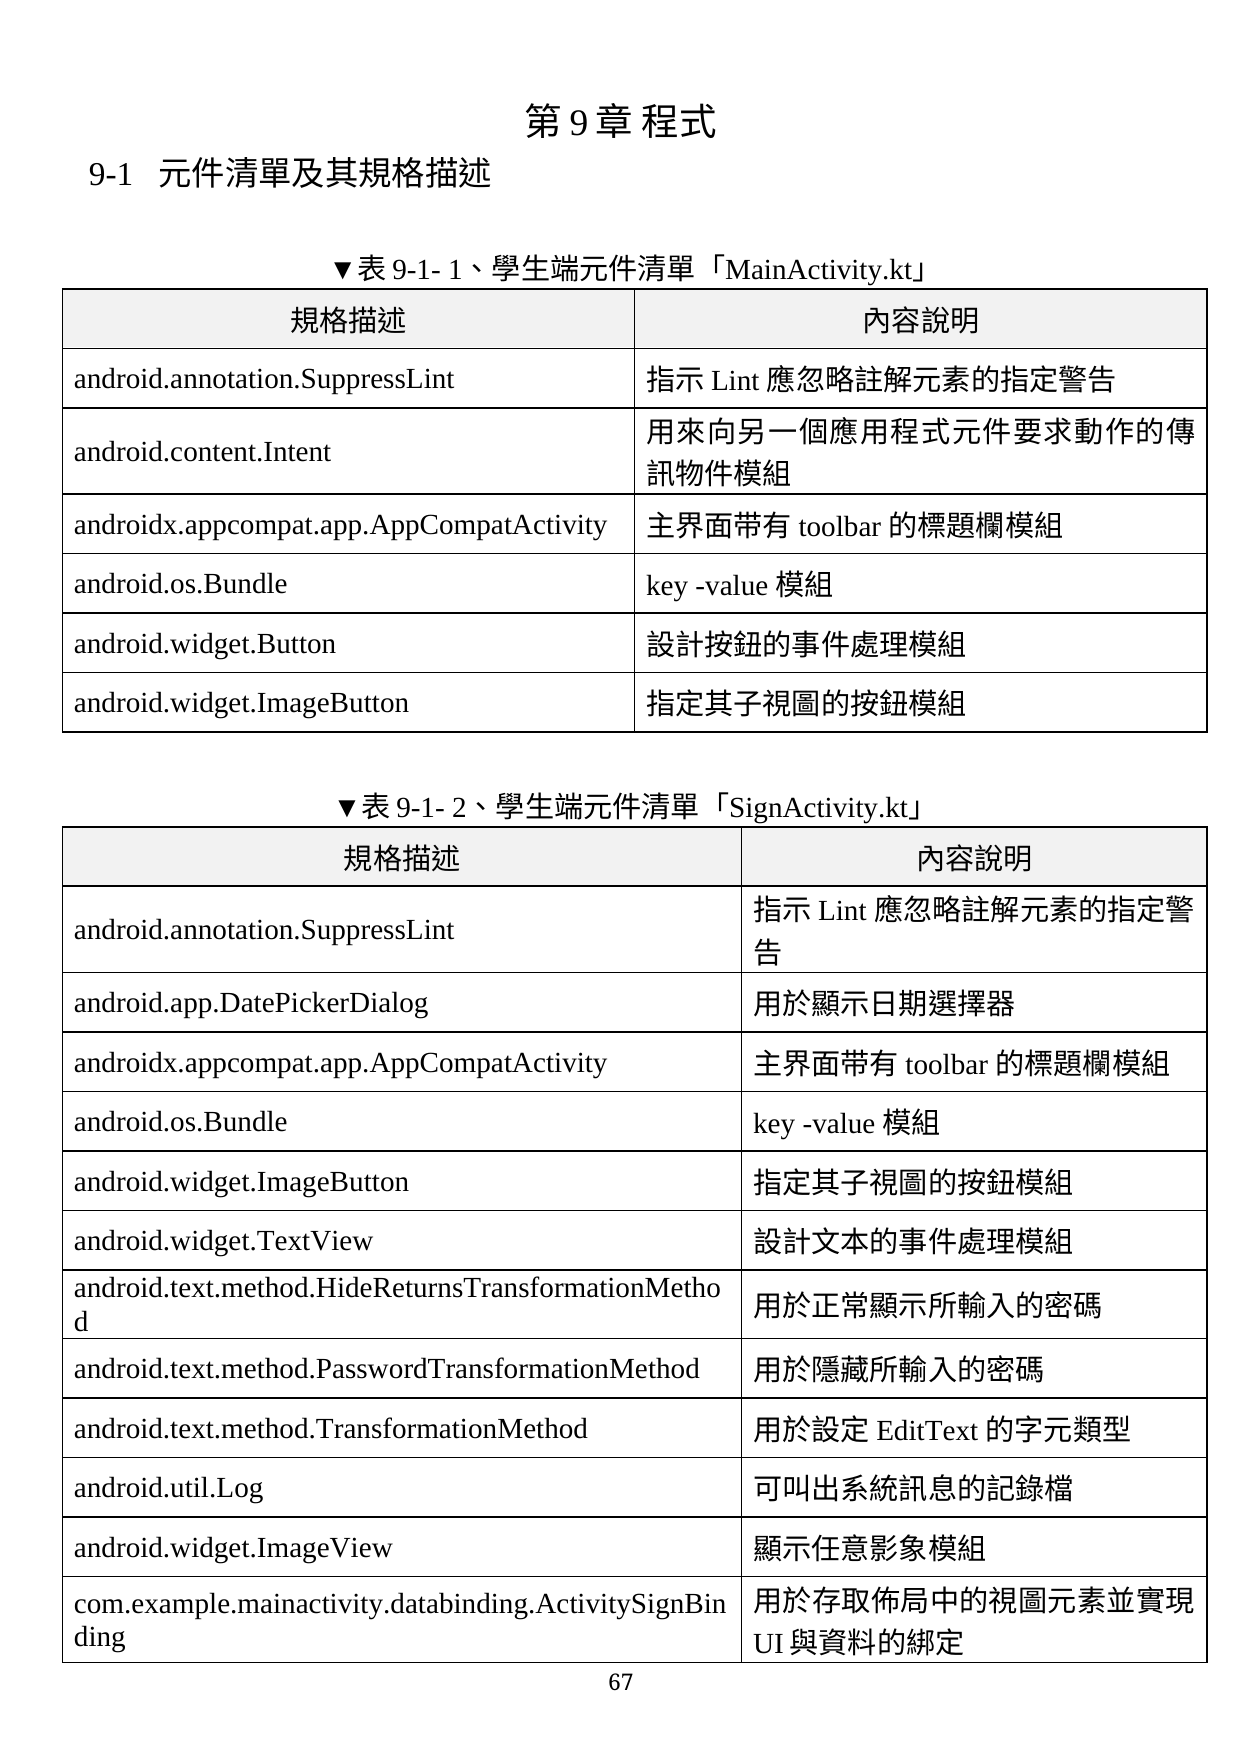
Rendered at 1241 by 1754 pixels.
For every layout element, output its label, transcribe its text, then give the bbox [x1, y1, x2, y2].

text ▼表9-1- 1、學生端元件清單「MainActivity.kt」 [62, 246, 1207, 288]
table_cell 用於存取佈局中的視圖元素並實現UI與資料的綁定 [742, 1577, 1206, 1662]
table_cell android.widget.ImageView [63, 1518, 741, 1576]
subtitle 第9章 程式 [90, 91, 1151, 146]
table_cell 設計文本的事件處理模組 [742, 1211, 1206, 1269]
table_cell android.widget.ImageButton [63, 673, 634, 731]
table_cell androidx.appcompat.app.AppCompatActivity [63, 1033, 741, 1091]
table_cell androidx.appcompat.app.AppCompatActivity [63, 495, 634, 553]
table_cell android.widget.Button [63, 614, 634, 672]
table_header 內容說明 [742, 828, 1206, 885]
table_cell 用於隱藏所輸入的密碼 [742, 1339, 1206, 1397]
table_cell 主界面带有 toolbar 的標題欄模組 [635, 495, 1206, 553]
table_cell 可叫出系統訊息的記錄檔 [742, 1458, 1206, 1516]
table_cell android.widget.ImageButton [63, 1152, 741, 1209]
table_header 規格描述 [63, 290, 634, 347]
table_cell android.os.Bundle [63, 554, 634, 612]
table_cell key -value 模組 [742, 1092, 1206, 1150]
table_cell android.util.Log [63, 1458, 741, 1516]
subtitle 9-1 元件清單及其規格描述 [89, 146, 1207, 195]
table_cell android.text.method.TransformationMethod [63, 1399, 741, 1457]
table_cell 指定其子視圖的按鈕模組 [742, 1152, 1206, 1209]
table_cell android.app.DatePickerDialog [63, 973, 741, 1031]
table_cell 用於正常顯示所輸入的密碼 [742, 1271, 1206, 1338]
table_cell 指定其子視圖的按鈕模組 [635, 673, 1206, 731]
text ▼表9-1- 2、學生端元件清單「SignActivity.kt」 [62, 784, 1207, 826]
table_cell android.content.Intent [63, 409, 634, 493]
table_cell 用於顯示日期選擇器 [742, 973, 1206, 1031]
table_cell android.text.method.HideReturnsTransformationMethod [63, 1271, 741, 1338]
table_cell com.example.mainactivity.databinding.ActivitySignBinding [63, 1577, 741, 1662]
table_header 內容說明 [635, 290, 1206, 347]
table_cell 設計按鈕的事件處理模組 [635, 614, 1206, 672]
table_cell android.text.method.PasswordTransformationMethod [63, 1339, 741, 1397]
table_cell 用來向另一個應用程式元件要求動作的傳訊物件模組 [635, 409, 1206, 493]
table_cell 顯示任意影象模組 [742, 1518, 1206, 1576]
table_cell key -value 模組 [635, 554, 1206, 612]
table_cell android.annotation.SuppressLint [63, 887, 741, 972]
table_cell 用於設定 EditText 的字元類型 [742, 1399, 1206, 1457]
table_header 規格描述 [63, 828, 741, 885]
table_cell android.annotation.SuppressLint [63, 349, 634, 407]
table_cell android.os.Bundle [63, 1092, 741, 1150]
table_cell 主界面带有 toolbar 的標題欄模組 [742, 1033, 1206, 1091]
table_cell 指示 Lint 應忽略註解元素的指定警告 [635, 349, 1206, 407]
table_cell android.widget.TextView [63, 1211, 741, 1269]
table_cell 指示 Lint 應忽略註解元素的指定警告 [742, 887, 1206, 972]
